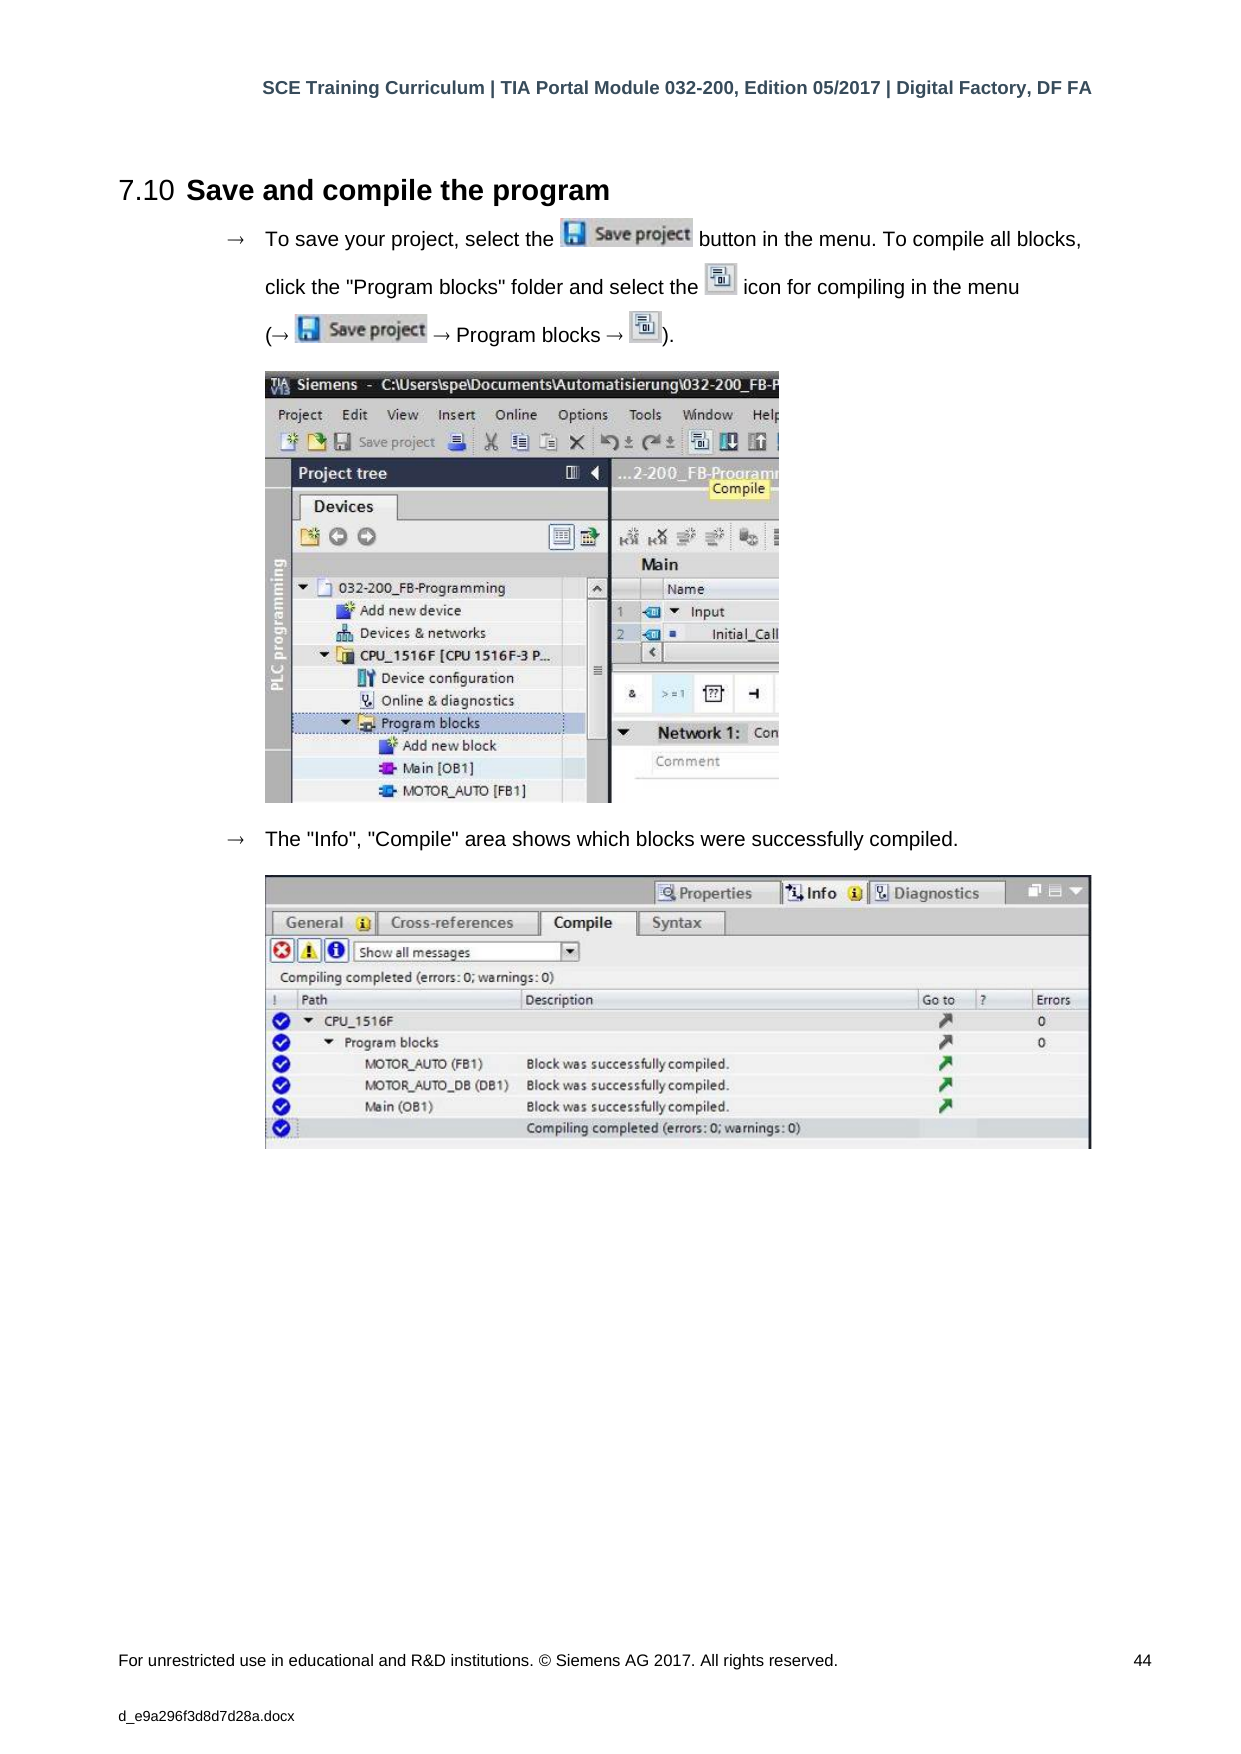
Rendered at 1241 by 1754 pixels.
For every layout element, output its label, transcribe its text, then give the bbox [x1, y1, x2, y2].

picture [265, 875, 1092, 1149]
picture [294, 314, 428, 343]
picture [265, 371, 779, 803]
picture [704, 263, 738, 295]
subtitle Save and compile the program [118, 173, 1092, 206]
text To save your project, select the button in the menu. To compile all blocks, click the "Program blocks" folder and select the icon for compiling in the menu ( Program blocks ). [227, 219, 1092, 347]
picture [560, 218, 693, 247]
text The "Info", "Compile" area shows which blocks were successfully compiled. [227, 827, 1092, 851]
picture [629, 311, 662, 343]
